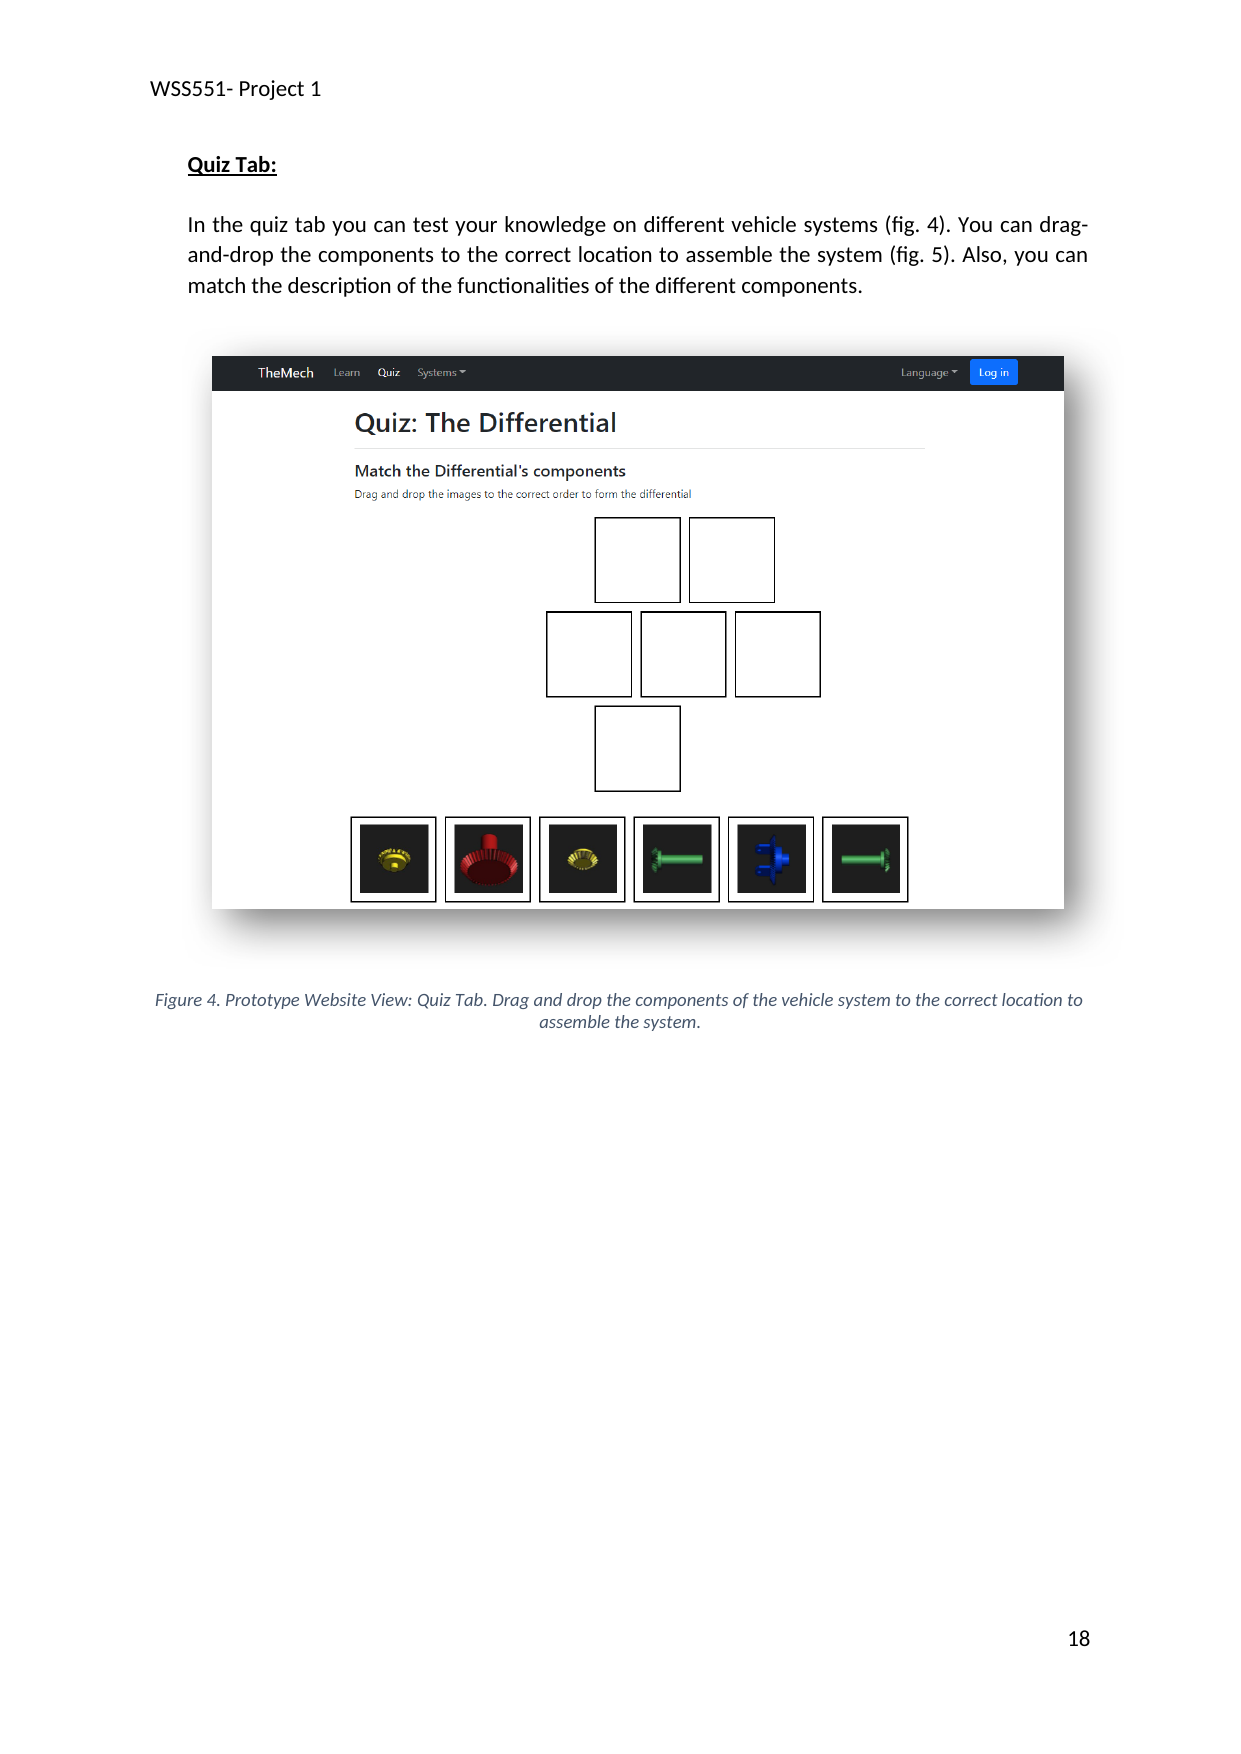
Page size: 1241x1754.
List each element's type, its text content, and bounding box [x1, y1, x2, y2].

text Figure . Prototype Website View: Quiz Tab. Drag and drop the components of the vehicle system to the correct location to assemble the system. [150, 988, 1090, 1033]
picture [212, 356, 1064, 909]
list In the quiz tab you can test your knowledge on different vehicle systems (fig. 4). You can drag-and-drop the components to the correct location to assemble the system (fig. 5). Also, you can match the description of the functionalities of the different components. [187, 210, 1090, 299]
list Quiz Tab: [187, 150, 1090, 178]
